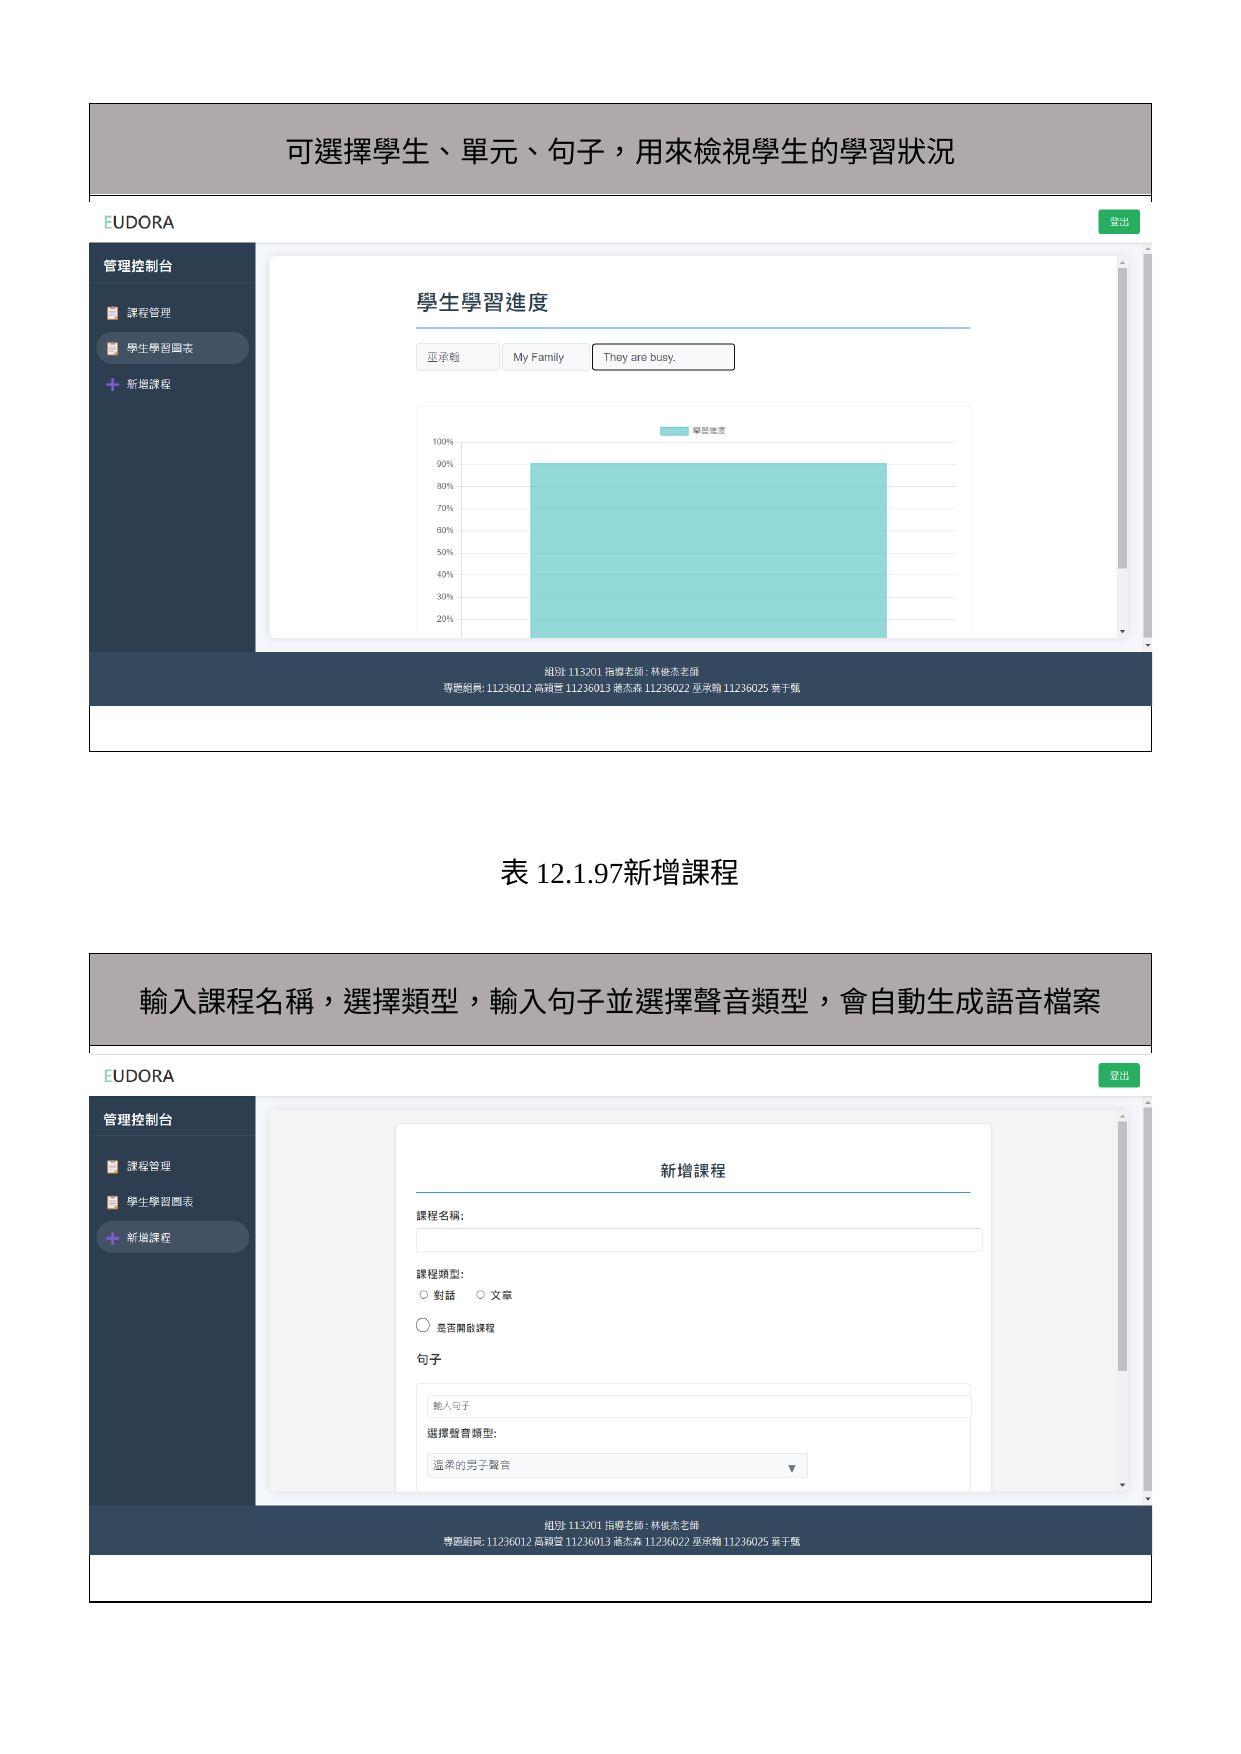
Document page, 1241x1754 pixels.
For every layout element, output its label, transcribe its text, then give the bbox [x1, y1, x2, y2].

table_cell [90, 706, 1151, 751]
table_cell [90, 1046, 1151, 1053]
picture [89, 1053, 1153, 1555]
table_cell [90, 196, 1151, 202]
table_header 可選擇學生、單元、句子，用來檢視學生的學習狀況 [90, 104, 1151, 194]
table_header 輸入課程名稱，選擇類型，輸入句子並選擇聲音類型，會自動生成語音檔案 [90, 954, 1151, 1045]
table_cell [90, 1555, 1151, 1601]
picture [89, 202, 1153, 706]
